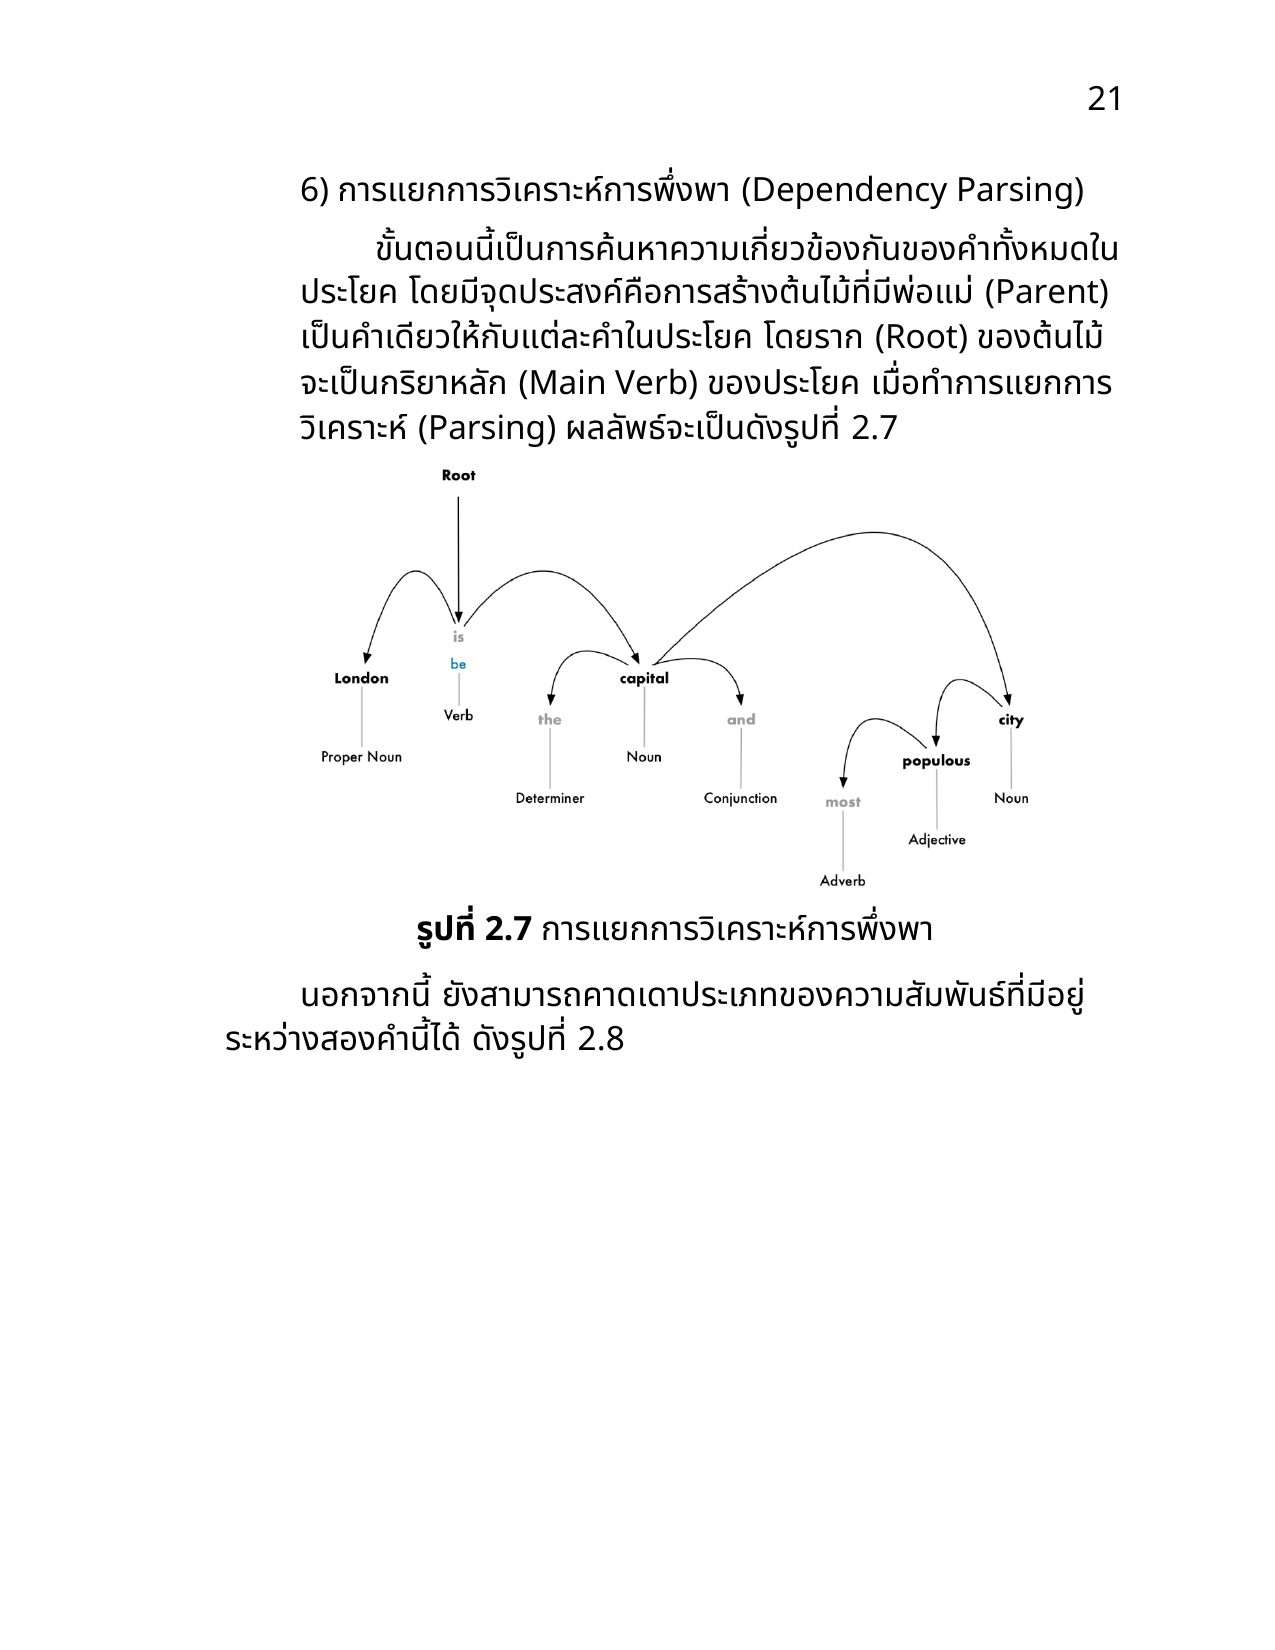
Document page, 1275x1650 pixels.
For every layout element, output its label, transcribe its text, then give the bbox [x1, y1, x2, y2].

picture [320, 462, 1030, 892]
text ขั้นตอนนี้เป็นการค้นหาความเกี่ยวข้องกันของคำทั้งหมดในประโยค โดยมีจุดประสงค์คือการสร้างต้นไม้ที่มีพ่อแม่ (Parent) เป็นคำเดียวให้กับแต่ละคำในประโยค โดยราก (Root) ของต้นไม้จะเป็นกริยาหลัก (Main Verb) ของประโยค เมื่อทำการแยกการวิเคราะห์ (Parsing) ผลลัพธ์จะเป็นดังรูปที่ 2.7 [300, 229, 1125, 449]
list การแยกการวิเคราะห์การพึ่งพา (Dependency Parsing) [300, 166, 1125, 216]
text นอกจากนี้ ยังสามารถคาดเดาประเภทของความสัมพันธ์ที่มีอยู่ระหว่างสองคำนี้ได้ ดังรูปที่ 2.8 [225, 976, 1125, 1060]
